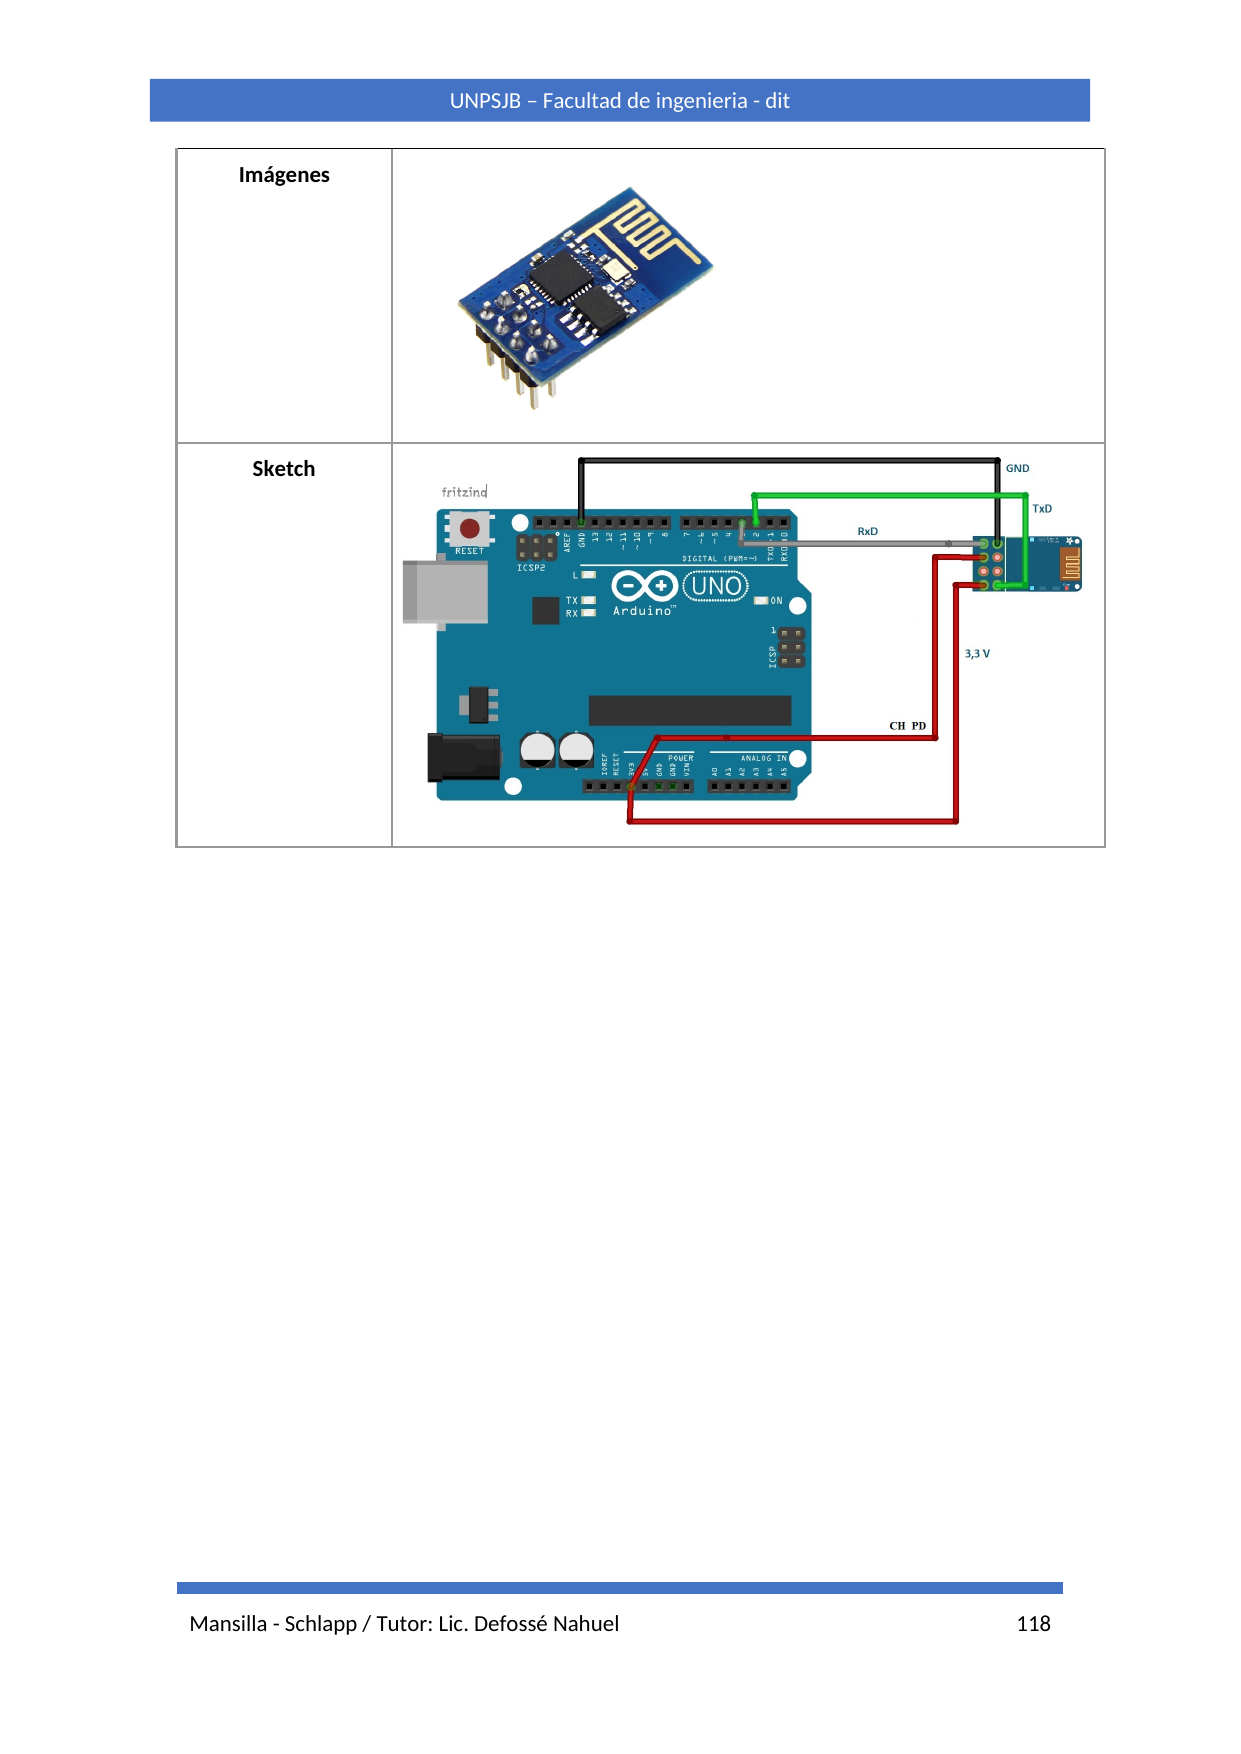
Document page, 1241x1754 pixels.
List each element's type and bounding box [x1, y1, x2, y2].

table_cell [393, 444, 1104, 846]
picture [402, 160, 764, 432]
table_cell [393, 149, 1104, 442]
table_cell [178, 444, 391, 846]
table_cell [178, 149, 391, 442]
picture [402, 454, 1092, 836]
